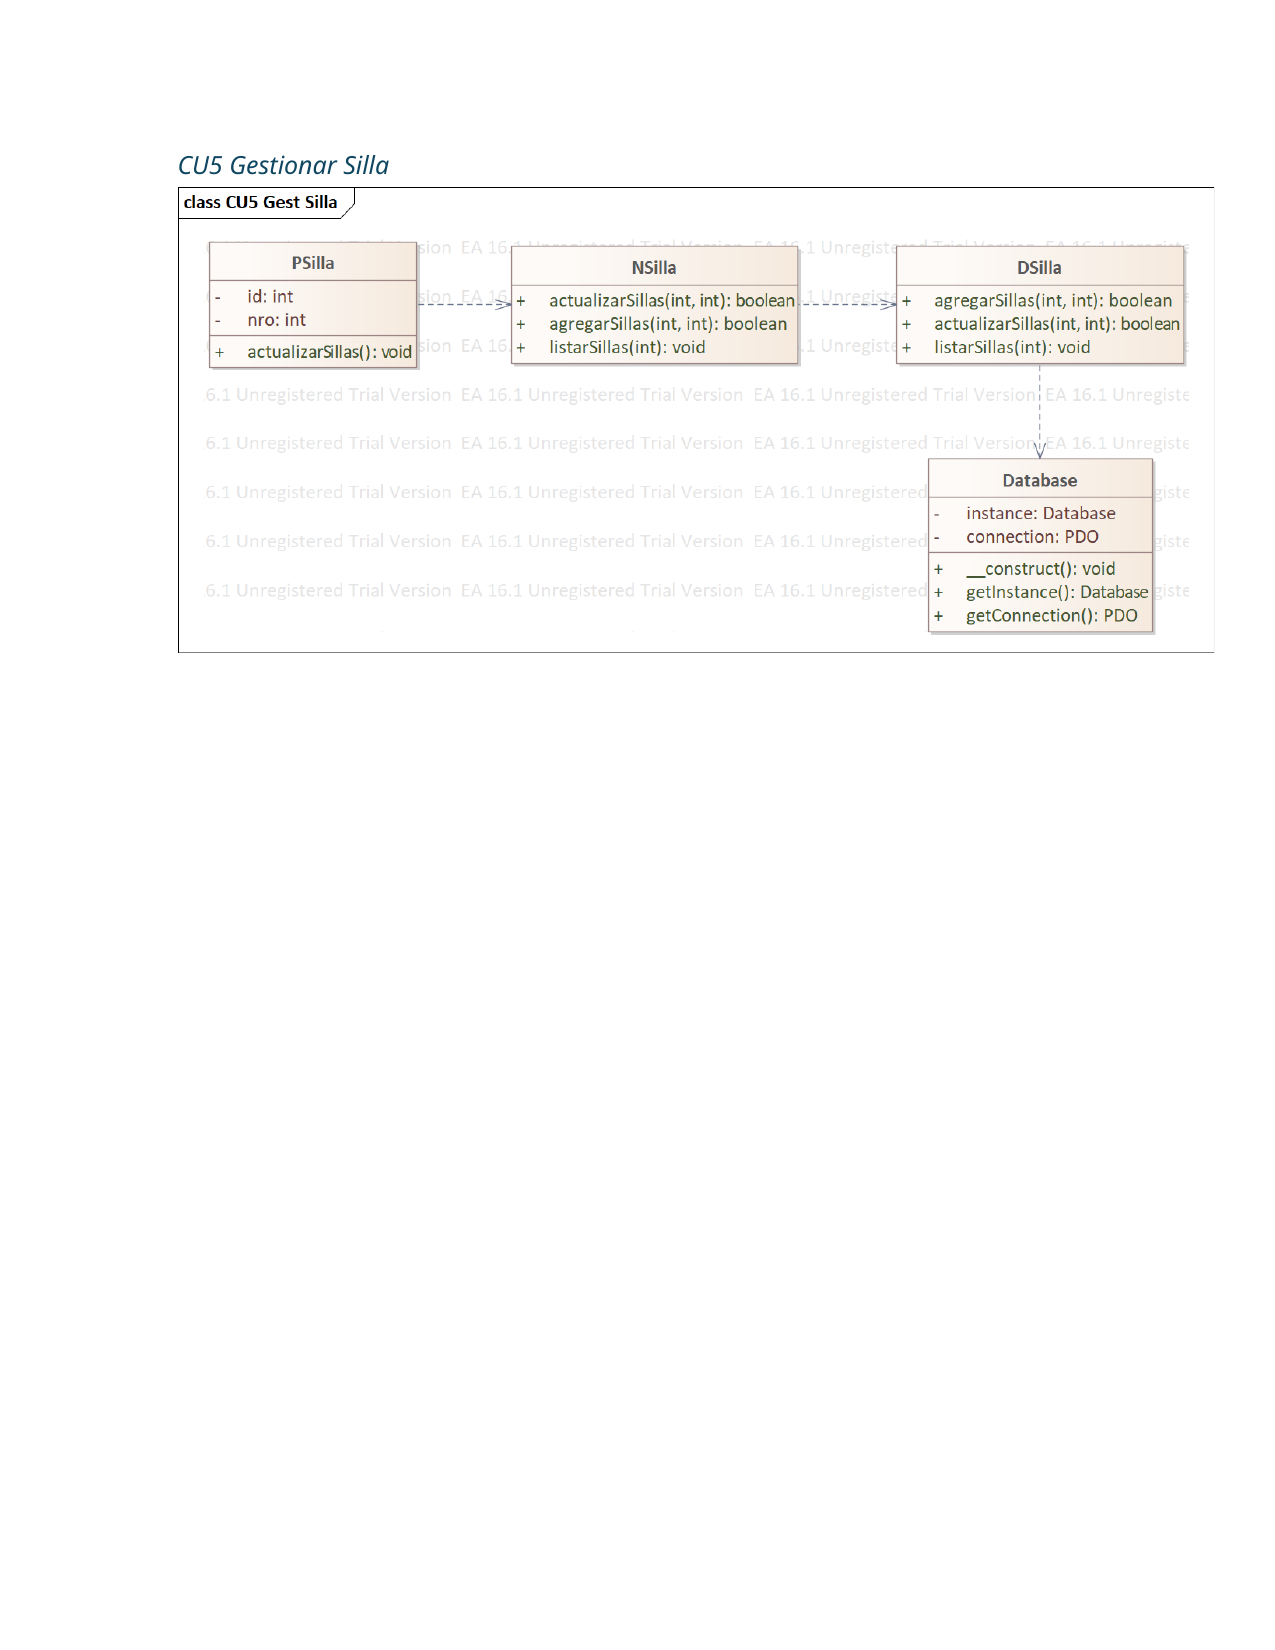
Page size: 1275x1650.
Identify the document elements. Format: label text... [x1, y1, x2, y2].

subtitle CU5 Gestionar Silla [177, 148, 1098, 182]
picture [177, 186, 1215, 653]
